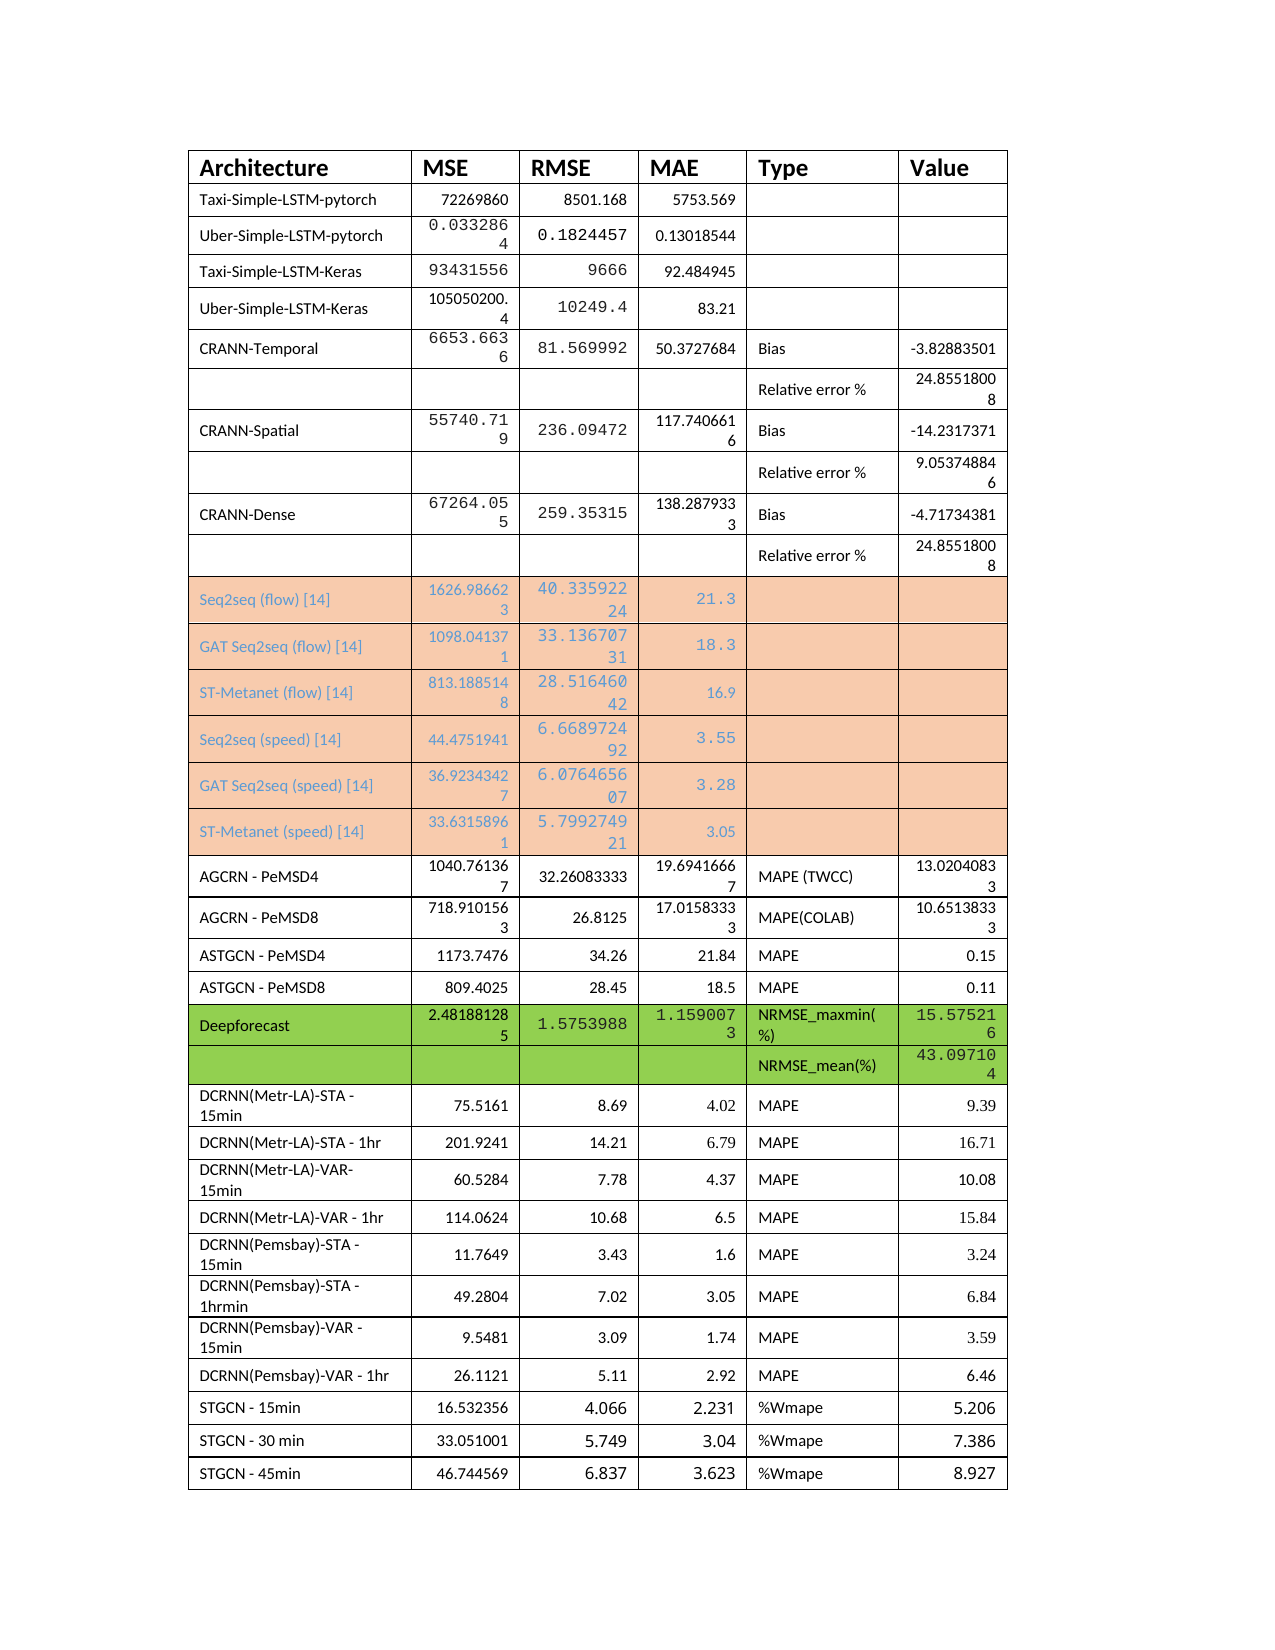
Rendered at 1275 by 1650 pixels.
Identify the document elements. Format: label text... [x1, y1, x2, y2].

table_cell MAPE [747, 1359, 898, 1391]
table_cell 9666 [520, 255, 638, 287]
table_cell [899, 255, 1007, 287]
table_cell MAPE [747, 1160, 898, 1200]
table_cell [747, 577, 898, 622]
table_cell 11.7649 [412, 1234, 519, 1275]
table_cell MAPE [747, 1276, 898, 1316]
table_cell 24.85518008 [899, 535, 1007, 576]
table_cell 1626.986623 [412, 577, 519, 622]
table_cell Seq2seq (speed) [14] [189, 716, 411, 762]
table_cell 81.569992 [520, 330, 638, 368]
table_cell 3.59 [899, 1318, 1007, 1358]
table_cell 28.51646042 [520, 670, 638, 715]
table_cell ST-Metanet (speed) [14] [189, 809, 411, 855]
table_cell 10.65138333 [899, 898, 1007, 938]
table_cell 0.0332864 [412, 217, 519, 254]
table_cell 26.8125 [520, 898, 638, 938]
table_cell Bias [747, 410, 898, 451]
table_cell 3.09 [520, 1318, 638, 1358]
table_cell 3.55 [639, 716, 746, 762]
table_cell MAPE (TWCC) [747, 856, 898, 896]
table_cell 105050200.4 [412, 288, 519, 329]
table_cell MAPE [747, 972, 898, 1004]
table_cell 3.24 [899, 1234, 1007, 1275]
table_cell 93431556 [412, 255, 519, 287]
table_cell Relative error % [747, 535, 898, 576]
table_cell Deepforecast [189, 1005, 411, 1045]
table_cell 1098.041371 [412, 624, 519, 669]
table_cell 5.11 [520, 1359, 638, 1391]
table_cell [189, 535, 411, 576]
table_cell NRMSE_mean(%) [747, 1046, 898, 1084]
table_cell 2.92 [639, 1359, 746, 1391]
table_cell 13.02040833 [899, 856, 1007, 896]
table_cell 4.066 [520, 1392, 638, 1424]
table_cell 26.1121 [412, 1359, 519, 1391]
table_cell MSE [412, 151, 519, 183]
table_cell MAE [639, 151, 746, 183]
table_cell STGCN - 15min [189, 1392, 411, 1424]
table_cell MAPE [747, 1127, 898, 1158]
table_cell Taxi-Simple-LSTM-Keras [189, 255, 411, 287]
table_cell RMSE [520, 151, 638, 183]
table_cell DCRNN(Pemsbay)-STA - 1hrmin [189, 1276, 411, 1316]
table_cell 5.749 [520, 1425, 638, 1456]
table_cell [899, 184, 1007, 216]
table_cell Bias [747, 330, 898, 368]
table_cell ASTGCN - PeMSD8 [189, 972, 411, 1004]
table_cell 6.668972492 [520, 716, 638, 762]
table_cell 46.744569 [412, 1458, 519, 1489]
table_cell 3.623 [639, 1458, 746, 1489]
table_cell [412, 535, 519, 576]
table_cell ST-Metanet (flow) [14] [189, 670, 411, 715]
table_cell 6.076465607 [520, 763, 638, 808]
table_cell [747, 670, 898, 715]
table_cell 0.1824457 [520, 217, 638, 254]
table_cell [747, 716, 898, 762]
table_cell 4.37 [639, 1160, 746, 1200]
table_cell 138.2879333 [639, 494, 746, 534]
table_cell [520, 1046, 638, 1084]
table_cell 16.532356 [412, 1392, 519, 1424]
table_cell STGCN - 45min [189, 1458, 411, 1489]
table_cell %Wmape [747, 1392, 898, 1424]
table_cell 3.04 [639, 1425, 746, 1456]
table_cell 3.05 [639, 1276, 746, 1316]
table_cell Uber-Simple-LSTM-Keras [189, 288, 411, 329]
table_cell 43.097104 [899, 1046, 1007, 1084]
table_cell 10.08 [899, 1160, 1007, 1200]
table_cell 24.85518008 [899, 369, 1007, 409]
table_cell 33.051001 [412, 1425, 519, 1456]
table_cell MAPE [747, 1201, 898, 1233]
table_cell [639, 452, 746, 493]
table_cell 33.13670731 [520, 624, 638, 669]
table_cell [639, 535, 746, 576]
table_cell 6.837 [520, 1458, 638, 1489]
table_cell 92.484945 [639, 255, 746, 287]
table_cell 0.15 [899, 939, 1007, 971]
table_cell DCRNN(Metr-LA)-STA - 1hr [189, 1127, 411, 1158]
table_cell -14.2317371 [899, 410, 1007, 451]
table_cell [189, 369, 411, 409]
table_cell 2.231 [639, 1392, 746, 1424]
table_cell MAPE [747, 1085, 898, 1126]
table_cell 36.92343427 [412, 763, 519, 808]
table_cell [189, 452, 411, 493]
table_cell 6.5 [639, 1201, 746, 1233]
table_cell AGCRN - PeMSD4 [189, 856, 411, 896]
table_cell Type [747, 151, 898, 183]
table_cell 2.481881285 [412, 1005, 519, 1045]
table_cell 16.71 [899, 1127, 1007, 1158]
table_cell 83.21 [639, 288, 746, 329]
table_cell [412, 452, 519, 493]
table_cell 5753.569 [639, 184, 746, 216]
table_cell DCRNN(Pemsbay)-VAR - 15min [189, 1318, 411, 1358]
table_cell 7.78 [520, 1160, 638, 1200]
table_cell 718.9101563 [412, 898, 519, 938]
table_cell DCRNN(Metr-LA)-VAR- 15min [189, 1160, 411, 1200]
table_cell 6.79 [639, 1127, 746, 1158]
table_cell 0.13018544 [639, 217, 746, 254]
table_cell 32.26083333 [520, 856, 638, 896]
table_cell 44.4751941 [412, 716, 519, 762]
table_cell MAPE [747, 939, 898, 971]
table_cell [747, 288, 898, 329]
table_cell -4.71734381 [899, 494, 1007, 534]
table_cell [899, 577, 1007, 622]
table_cell CRANN-Spatial [189, 410, 411, 451]
table_cell STGCN - 30 min [189, 1425, 411, 1456]
table_cell [899, 624, 1007, 669]
table_cell 3.43 [520, 1234, 638, 1275]
table_cell 7.02 [520, 1276, 638, 1316]
table_cell 6.46 [899, 1359, 1007, 1391]
table_cell [412, 1046, 519, 1084]
table_cell %Wmape [747, 1458, 898, 1489]
table_cell 7.386 [899, 1425, 1007, 1456]
table_cell Uber-Simple-LSTM-pytorch [189, 217, 411, 254]
table_cell DCRNN(Metr-LA)-VAR - 1hr [189, 1201, 411, 1233]
table_cell AGCRN - PeMSD8 [189, 898, 411, 938]
table_cell 1.6 [639, 1234, 746, 1275]
table_cell [520, 369, 638, 409]
table_cell 18.3 [639, 624, 746, 669]
table_cell 28.45 [520, 972, 638, 1004]
table_cell DCRNN(Pemsbay)-STA - 15min [189, 1234, 411, 1275]
table_cell Relative error % [747, 452, 898, 493]
table_cell 40.33592224 [520, 577, 638, 622]
table_cell [899, 763, 1007, 808]
table_cell 10.68 [520, 1201, 638, 1233]
table_cell 8.69 [520, 1085, 638, 1126]
table_cell 1.74 [639, 1318, 746, 1358]
table_cell 3.05 [639, 809, 746, 855]
table_cell 4.02 [639, 1085, 746, 1126]
table_cell 18.5 [639, 972, 746, 1004]
table_cell 1040.761367 [412, 856, 519, 896]
table_cell 259.35315 [520, 494, 638, 534]
table_cell 34.26 [520, 939, 638, 971]
table_cell 49.2804 [412, 1276, 519, 1316]
table_cell 15.575216 [899, 1005, 1007, 1045]
table_cell 50.3727684 [639, 330, 746, 368]
table_cell 1.1590073 [639, 1005, 746, 1045]
table_cell [520, 535, 638, 576]
table_cell 75.5161 [412, 1085, 519, 1126]
table_cell Architecture [189, 151, 411, 183]
table_cell 117.7406616 [639, 410, 746, 451]
table_cell DCRNN(Pemsbay)-VAR - 1hr [189, 1359, 411, 1391]
table_cell 72269860 [412, 184, 519, 216]
table_cell 9.5481 [412, 1318, 519, 1358]
table_cell 5.799274921 [520, 809, 638, 855]
table_cell [639, 369, 746, 409]
table_cell [747, 763, 898, 808]
table_cell -3.82883501 [899, 330, 1007, 368]
table_cell [747, 184, 898, 216]
table_cell 33.63158961 [412, 809, 519, 855]
table_cell 3.28 [639, 763, 746, 808]
table_cell 55740.719 [412, 410, 519, 451]
table_cell CRANN-Temporal [189, 330, 411, 368]
table_cell 15.84 [899, 1201, 1007, 1233]
table_cell Bias [747, 494, 898, 534]
table_cell 8.927 [899, 1458, 1007, 1489]
table_cell 16.9 [639, 670, 746, 715]
table_cell MAPE [747, 1234, 898, 1275]
table_cell [747, 255, 898, 287]
table_cell [899, 716, 1007, 762]
table_cell 10249.4 [520, 288, 638, 329]
table_cell [899, 217, 1007, 254]
table_cell MAPE [747, 1318, 898, 1358]
table_cell GAT Seq2seq (speed) [14] [189, 763, 411, 808]
table_cell 67264.055 [412, 494, 519, 534]
table_cell 14.21 [520, 1127, 638, 1158]
table_cell [899, 809, 1007, 855]
table_cell 201.9241 [412, 1127, 519, 1158]
table_cell 809.4025 [412, 972, 519, 1004]
table_cell [899, 288, 1007, 329]
table_cell MAPE(COLAB) [747, 898, 898, 938]
table_cell 236.09472 [520, 410, 638, 451]
table_cell 9.39 [899, 1085, 1007, 1126]
table_cell [747, 217, 898, 254]
table_cell [520, 452, 638, 493]
table_cell 60.5284 [412, 1160, 519, 1200]
table_cell 21.84 [639, 939, 746, 971]
table_cell 114.0624 [412, 1201, 519, 1233]
table_cell [747, 624, 898, 669]
table_cell 5.206 [899, 1392, 1007, 1424]
table_cell Seq2seq (flow) [14] [189, 577, 411, 622]
table_cell 6653.6636 [412, 330, 519, 368]
table_cell 9.053748846 [899, 452, 1007, 493]
table_cell [747, 809, 898, 855]
table_cell [412, 369, 519, 409]
table_cell [189, 1046, 411, 1084]
table_cell [899, 670, 1007, 715]
table_cell ASTGCN - PeMSD4 [189, 939, 411, 971]
table_cell Relative error % [747, 369, 898, 409]
table_cell 0.11 [899, 972, 1007, 1004]
table_cell 813.1885148 [412, 670, 519, 715]
table_cell 19.69416667 [639, 856, 746, 896]
table_cell Value [899, 151, 1007, 183]
table_cell 1173.7476 [412, 939, 519, 971]
table_cell 17.01583333 [639, 898, 746, 938]
table_cell 6.84 [899, 1276, 1007, 1316]
table_cell CRANN-Dense [189, 494, 411, 534]
table_cell 1.5753988 [520, 1005, 638, 1045]
table_cell %Wmape [747, 1425, 898, 1456]
table_cell GAT Seq2seq (flow) [14] [189, 624, 411, 669]
table_cell DCRNN(Metr-LA)-STA - 15min [189, 1085, 411, 1126]
table_cell Taxi-Simple-LSTM-pytorch [189, 184, 411, 216]
table_cell 21.3 [639, 577, 746, 622]
table_cell NRMSE_maxmin(%) [747, 1005, 898, 1045]
table_cell 8501.168 [520, 184, 638, 216]
table_cell [639, 1046, 746, 1084]
